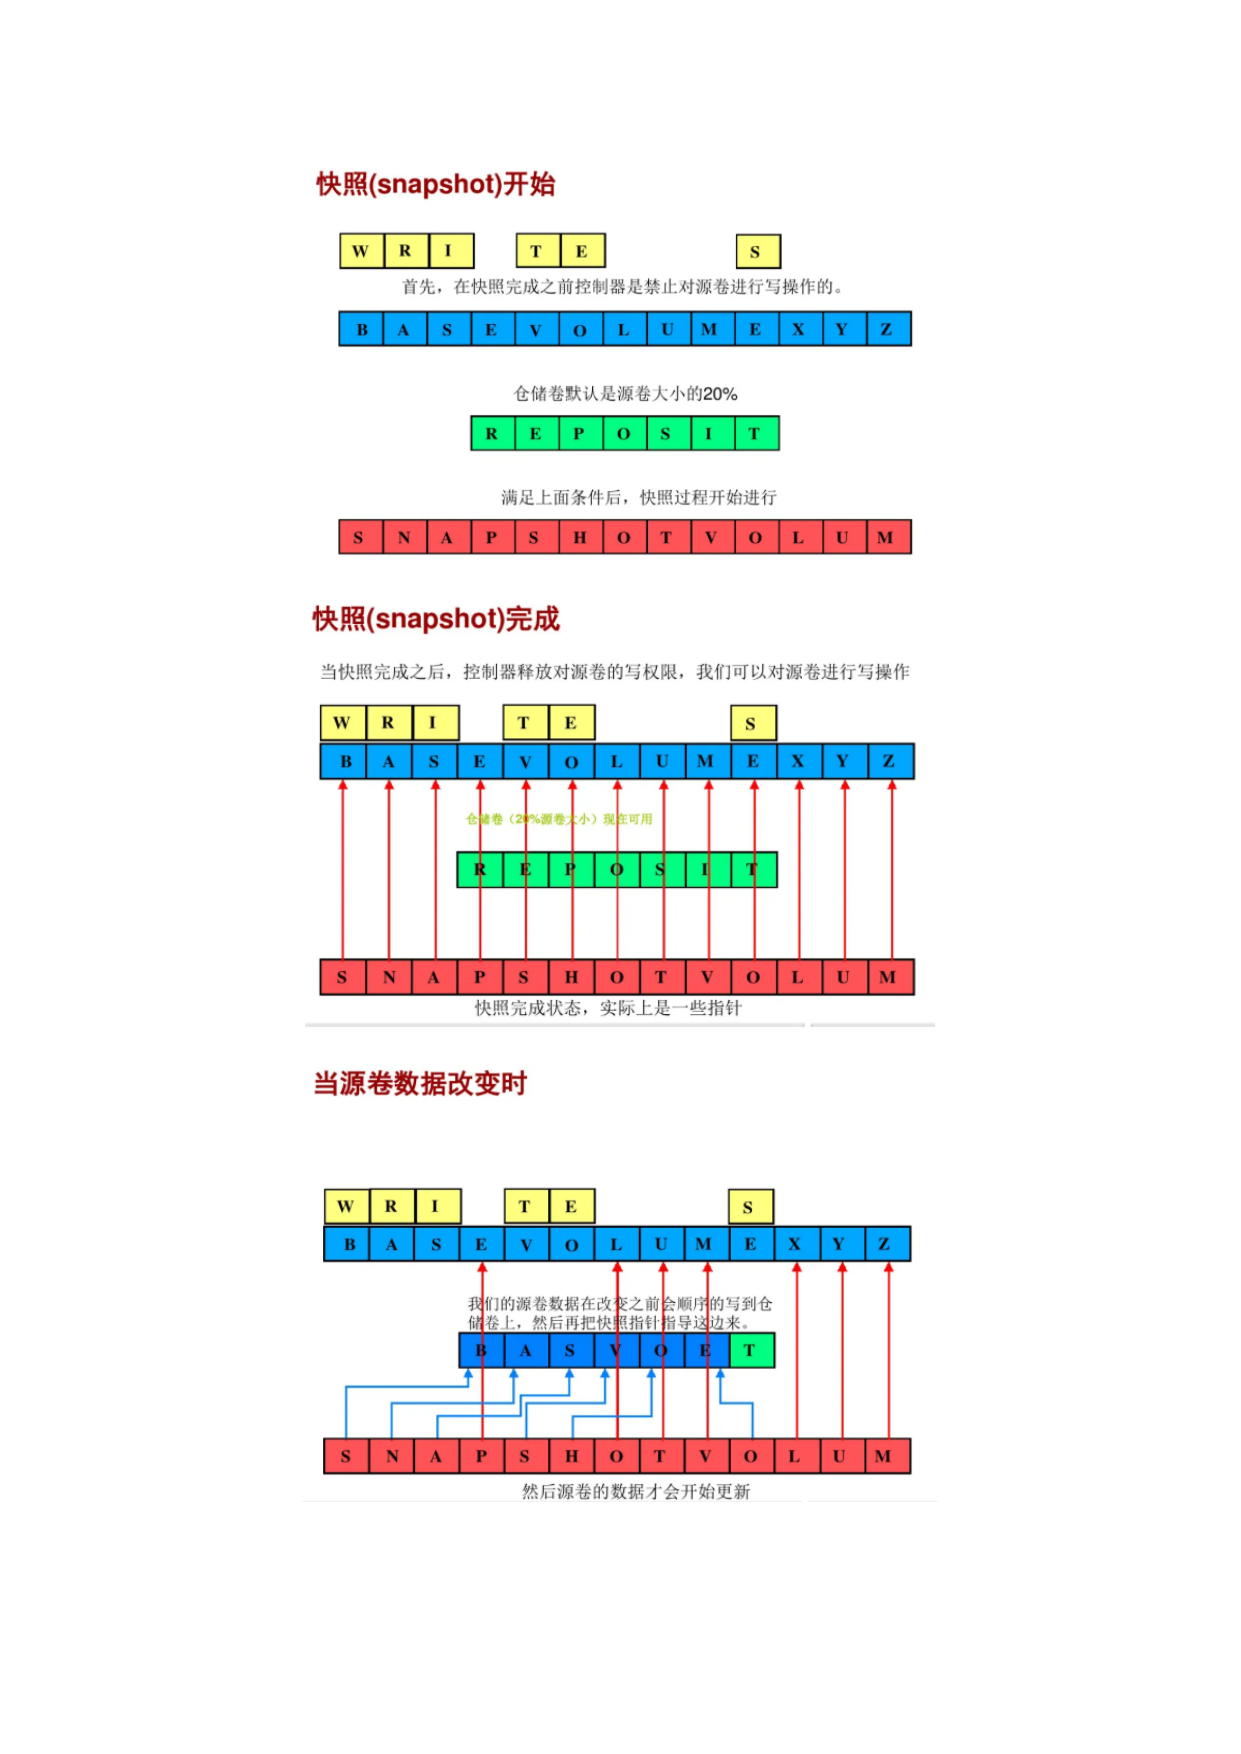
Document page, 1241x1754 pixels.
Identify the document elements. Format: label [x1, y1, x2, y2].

picture [306, 162, 934, 569]
picture [302, 1064, 938, 1502]
picture [305, 597, 935, 1027]
